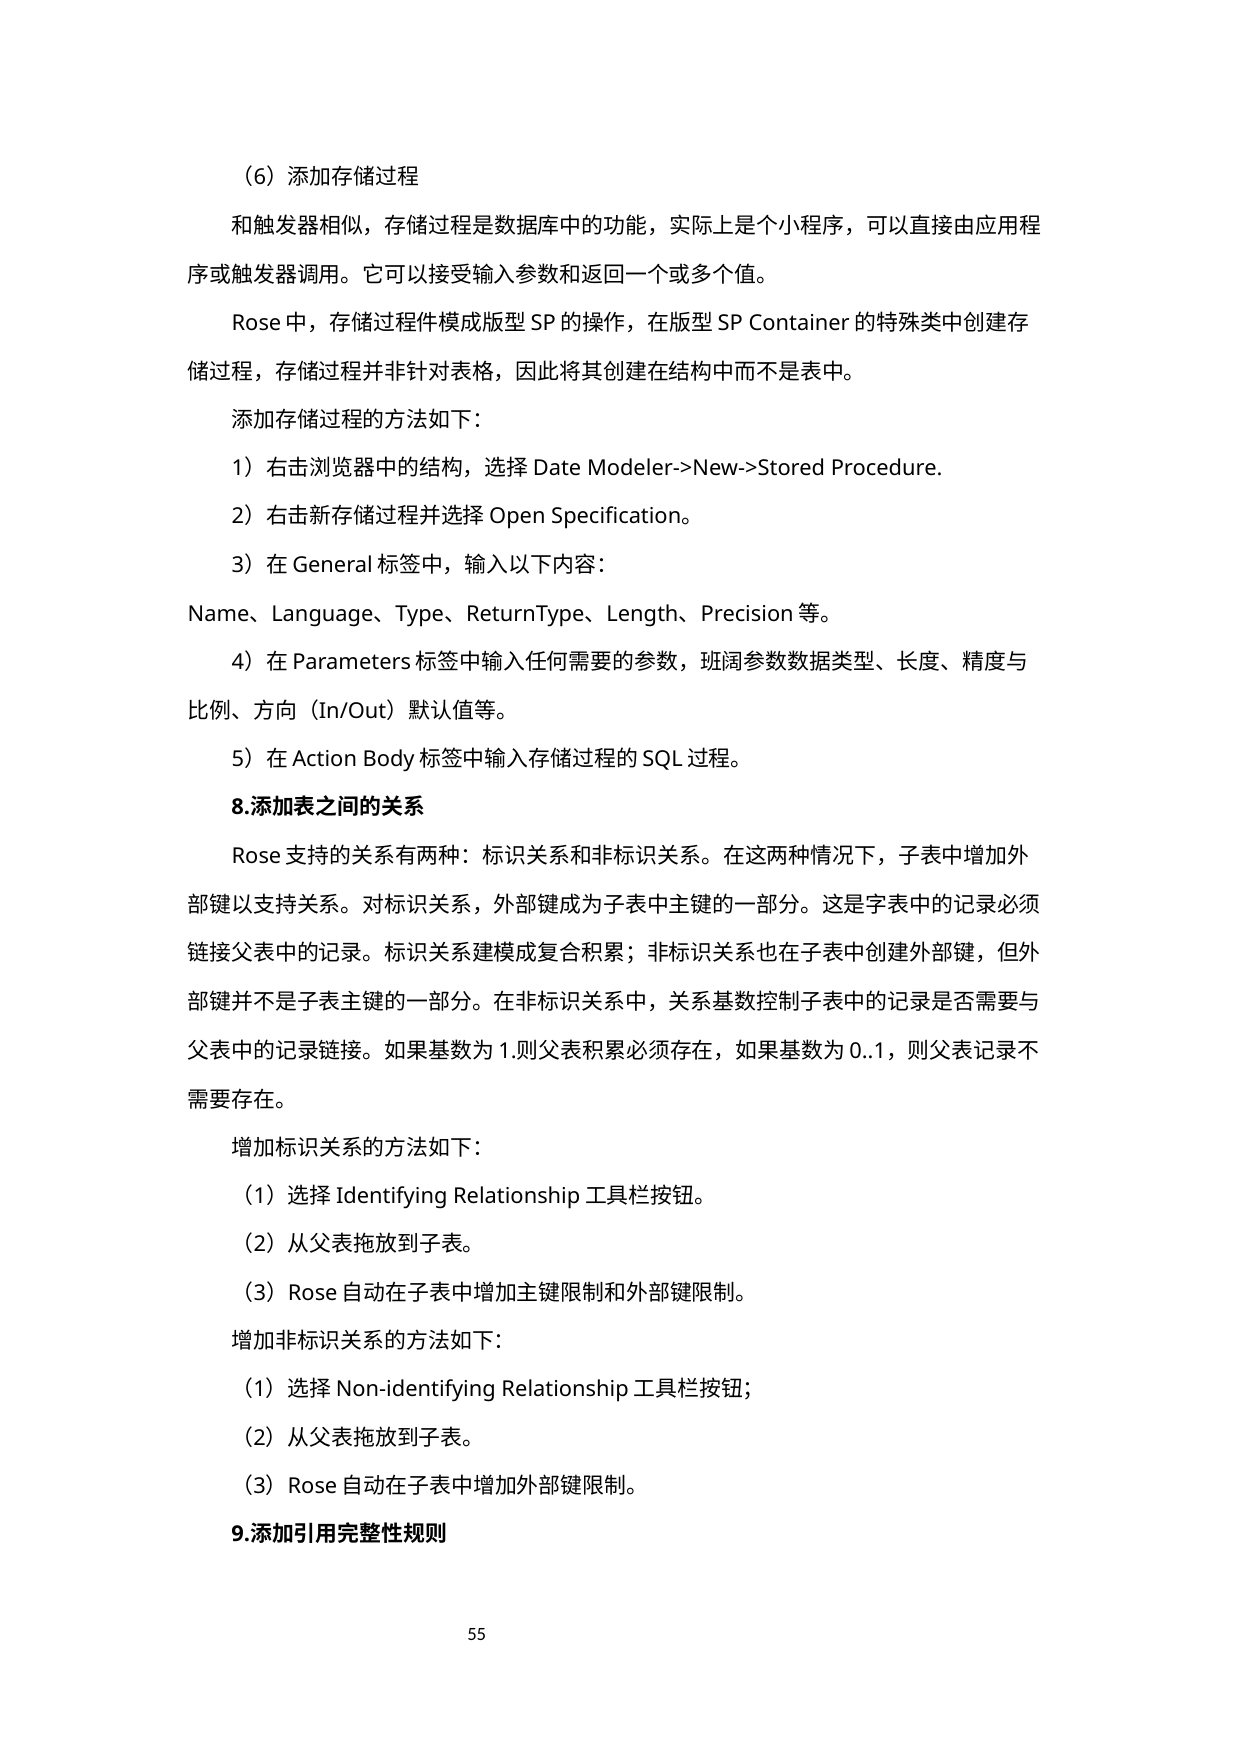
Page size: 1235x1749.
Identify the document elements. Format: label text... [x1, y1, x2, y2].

list 在Action Body标签中输入存储过程的SQL过程。 [187, 741, 1047, 773]
list 右击新存储过程并选择Open Specification。 [187, 498, 1047, 531]
list 选择Non-identifying Relationship工具栏按钮； [187, 1371, 1047, 1404]
list 和触发器相似，存储过程是数据库中的功能，实际上是个小程序，可以直接由应用程序或触发器调用。它可以接受输入参数和返回一个或多个值。 [187, 207, 1047, 289]
list 在Parameters标签中输入任何需要的参数，班阔参数数据类型、长度、精度与比例、方向（In/Out）默认值等。 [187, 644, 1047, 725]
list 增加标识关系的方法如下： [187, 1129, 1047, 1162]
list Rose自动在子表中增加主键限制和外部键限制。 [187, 1274, 1047, 1307]
list 增加非标识关系的方法如下： [187, 1323, 1047, 1355]
list 添加存储过程 [187, 159, 1047, 192]
list Rose中，存储过程件模成版型SP的操作，在版型SP Container的特殊类中创建存储过程，存储过程并非针对表格，因此将其创建在结构中而不是表中。 [187, 304, 1047, 386]
list 添加存储过程的方法如下： [187, 402, 1047, 434]
list 从父表拖放到子表。 [187, 1419, 1047, 1452]
list 在General标签中，输入以下内容：Name、Language、Type、ReturnType、Length、Precision等。 [187, 547, 1047, 628]
list 选择Identifying Relationship工具栏按钮。 [187, 1178, 1047, 1210]
list Rose自动在子表中增加外部键限制。 [187, 1468, 1047, 1500]
list Rose支持的关系有两种：标识关系和非标识关系。在这两种情况下，子表中增加外部键以支持关系。对标识关系，外部键成为子表中主键的一部分。这是字表中的记录必须链接父表中的记录。标识关系建模成复合积累；非标识关系也在子表中创建外部键，但外部键并不是子表主键的一部分。在非标识关系中，关系基数控制子表中的记录是否需要与父表中的记录链接。如果基数为1.则父表积累必须存在，如果基数为0..1，则父表记录不需要存在。 [187, 837, 1047, 1114]
list 添加引用完整性规则 [187, 1516, 1047, 1549]
list 添加表之间的关系 [187, 789, 1047, 822]
list 右击浏览器中的结构，选择Date Modeler->New->Stored Procedure. [187, 450, 1047, 482]
list 从父表拖放到子表。 [187, 1226, 1047, 1259]
